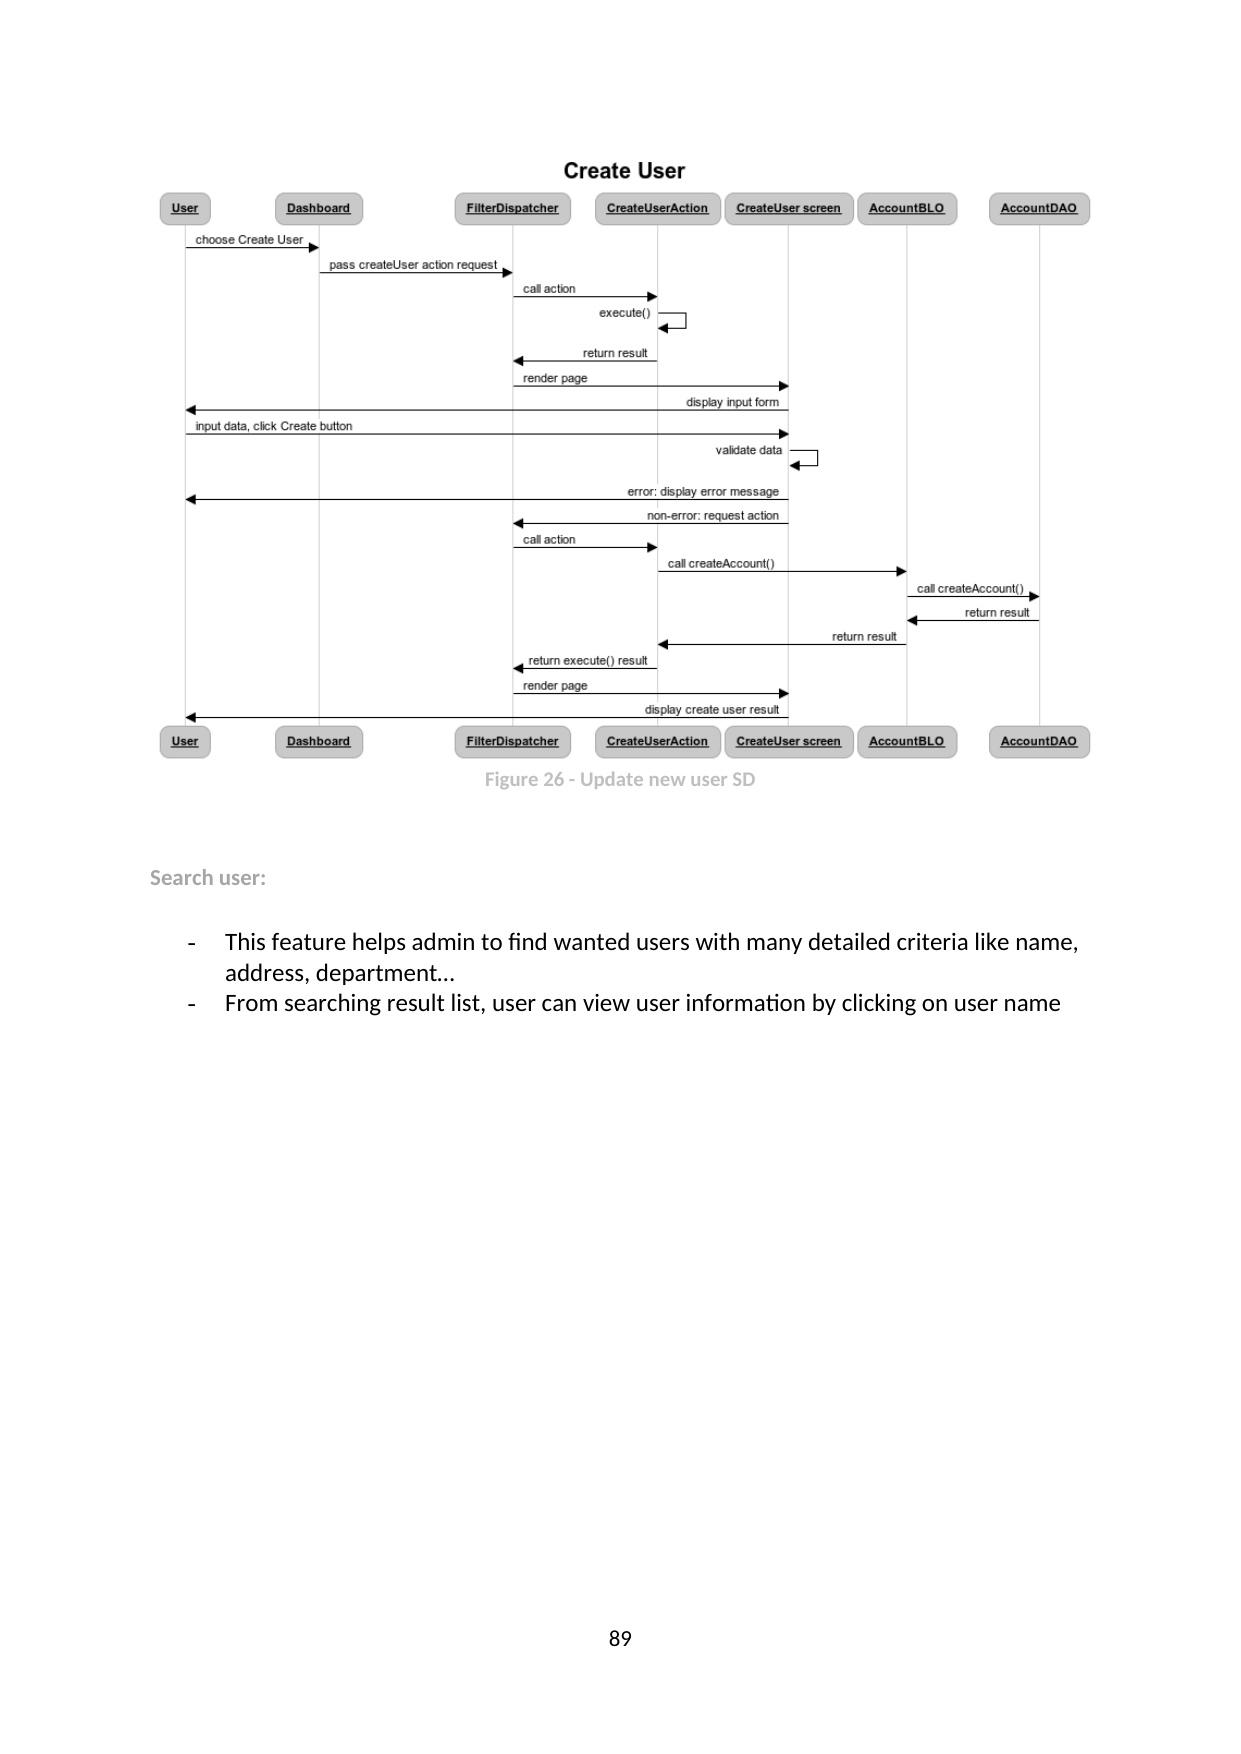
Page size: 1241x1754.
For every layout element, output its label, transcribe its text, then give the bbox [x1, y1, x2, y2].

subtitle Search user: [150, 863, 1090, 891]
text Figure 26 - Update new user SD [150, 766, 1090, 791]
picture [150, 149, 1099, 765]
list From searching result list, user can view user information by clicking on user name [187, 987, 1090, 1018]
list This feature helps admin to find wanted users with many detailed criteria like name, address, department… [187, 926, 1090, 987]
